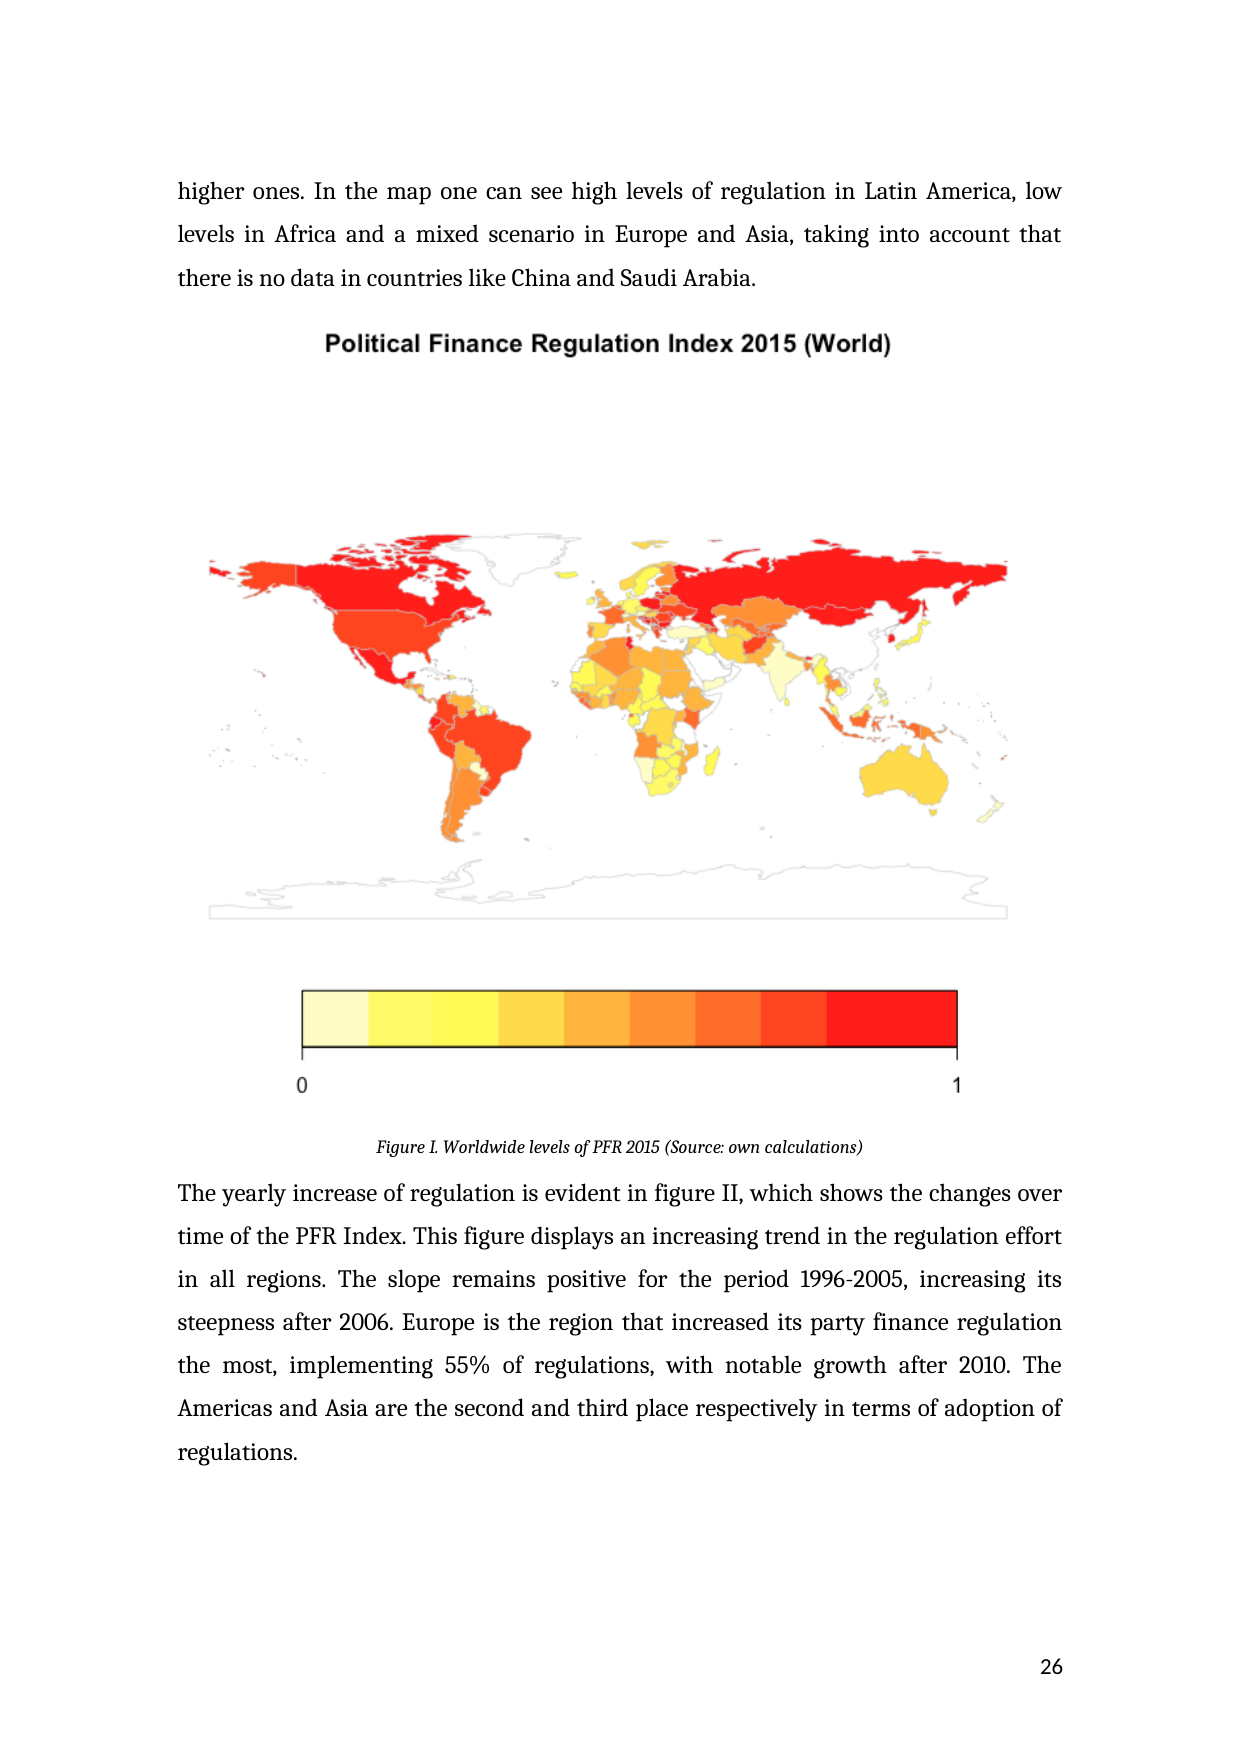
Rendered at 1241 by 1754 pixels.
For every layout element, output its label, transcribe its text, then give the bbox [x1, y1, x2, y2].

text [177, 177, 1063, 292]
picture [177, 319, 1063, 1110]
text Figure I. Worldwide levels of PFR 2015 (Source: own calculations) [177, 1136, 1063, 1158]
text The yearly increase of regulation is evident in figure II, which shows the changes over time of the PFR Index. This figure displays an increasing trend in the regulation effort in all regions. The slope remains positive for the period 1996-2005, increasing its steepness after 2006. Europe is the region that increased its party finance regulation the most, implementing 55% of regulations, with notable growth after 2010. The Americas and Asia are the second and third place respectively in terms of adoption of regulations. [177, 1179, 1063, 1466]
